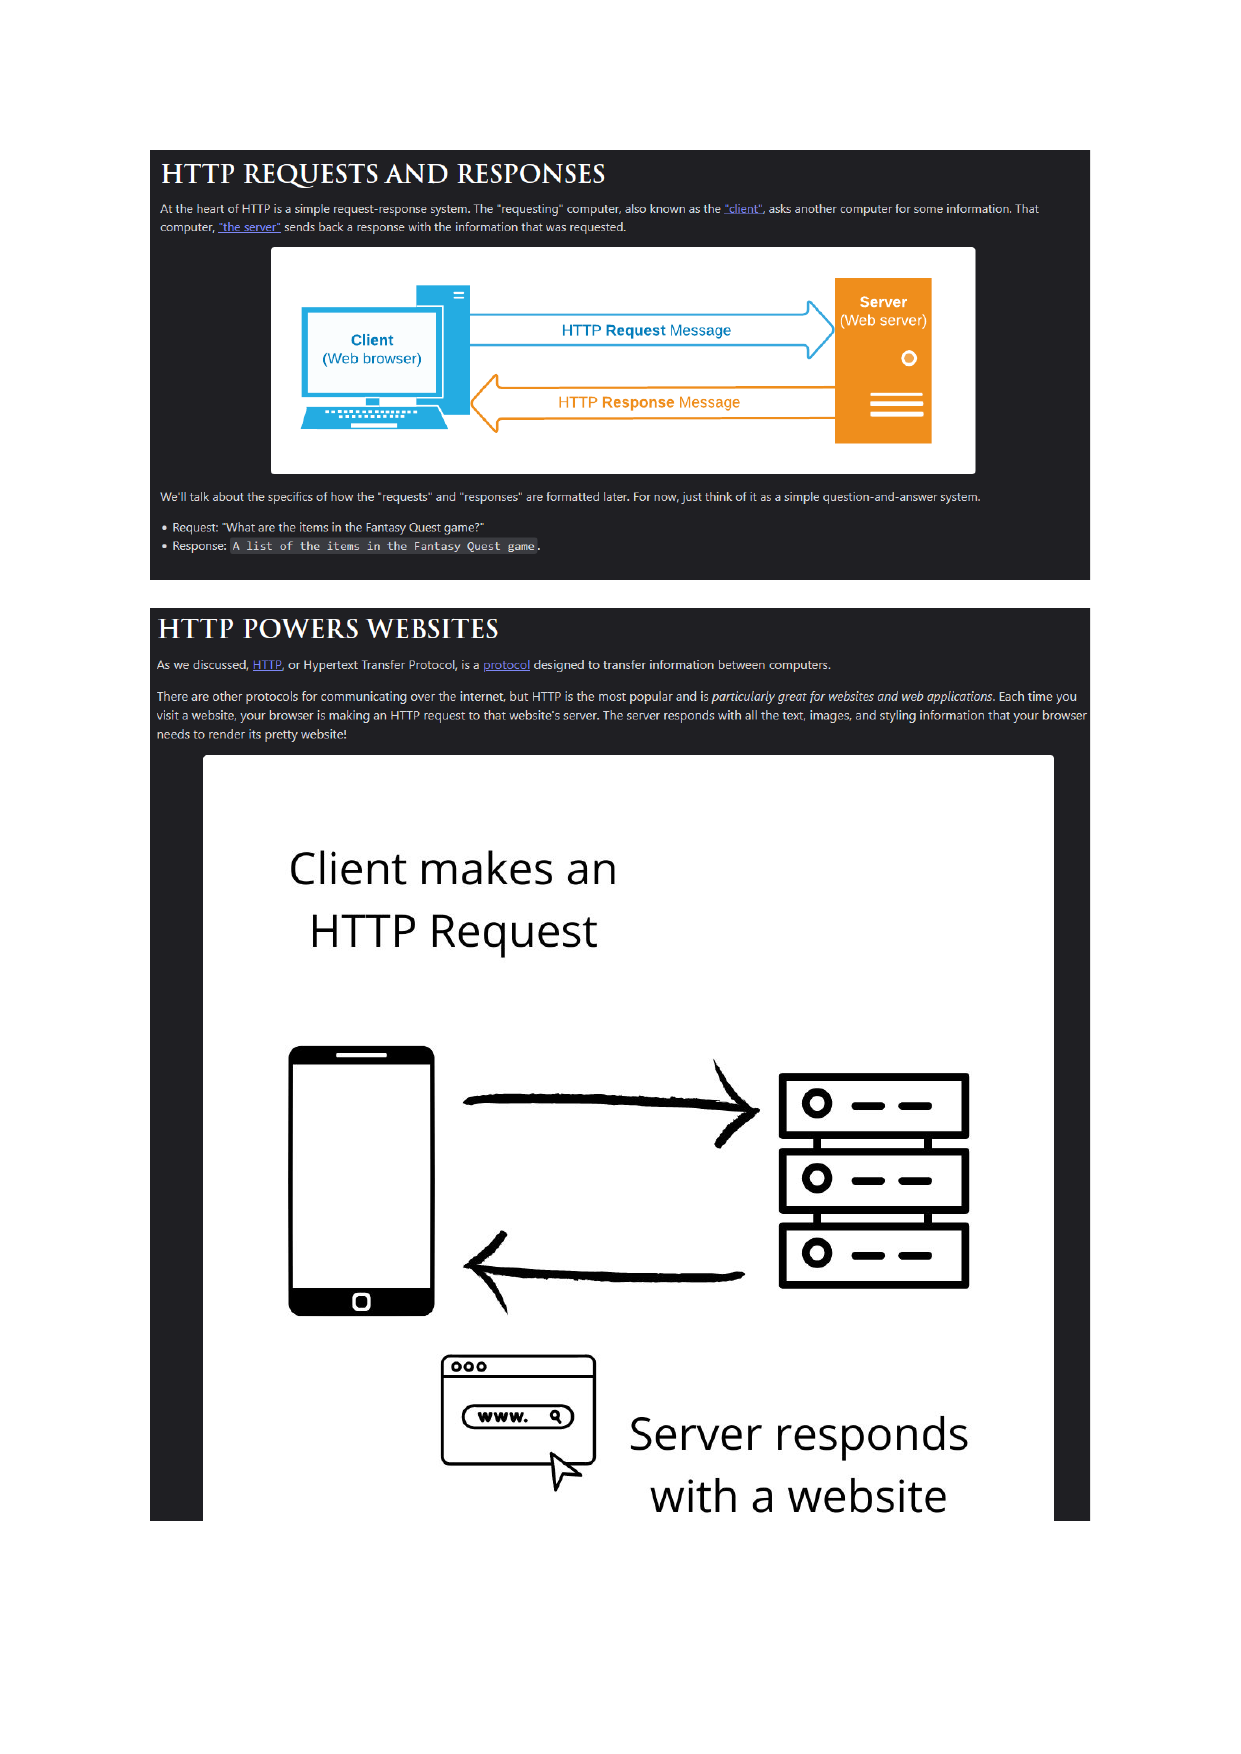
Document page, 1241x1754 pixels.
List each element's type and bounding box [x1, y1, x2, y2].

picture [150, 608, 1091, 1521]
picture [150, 150, 1091, 580]
